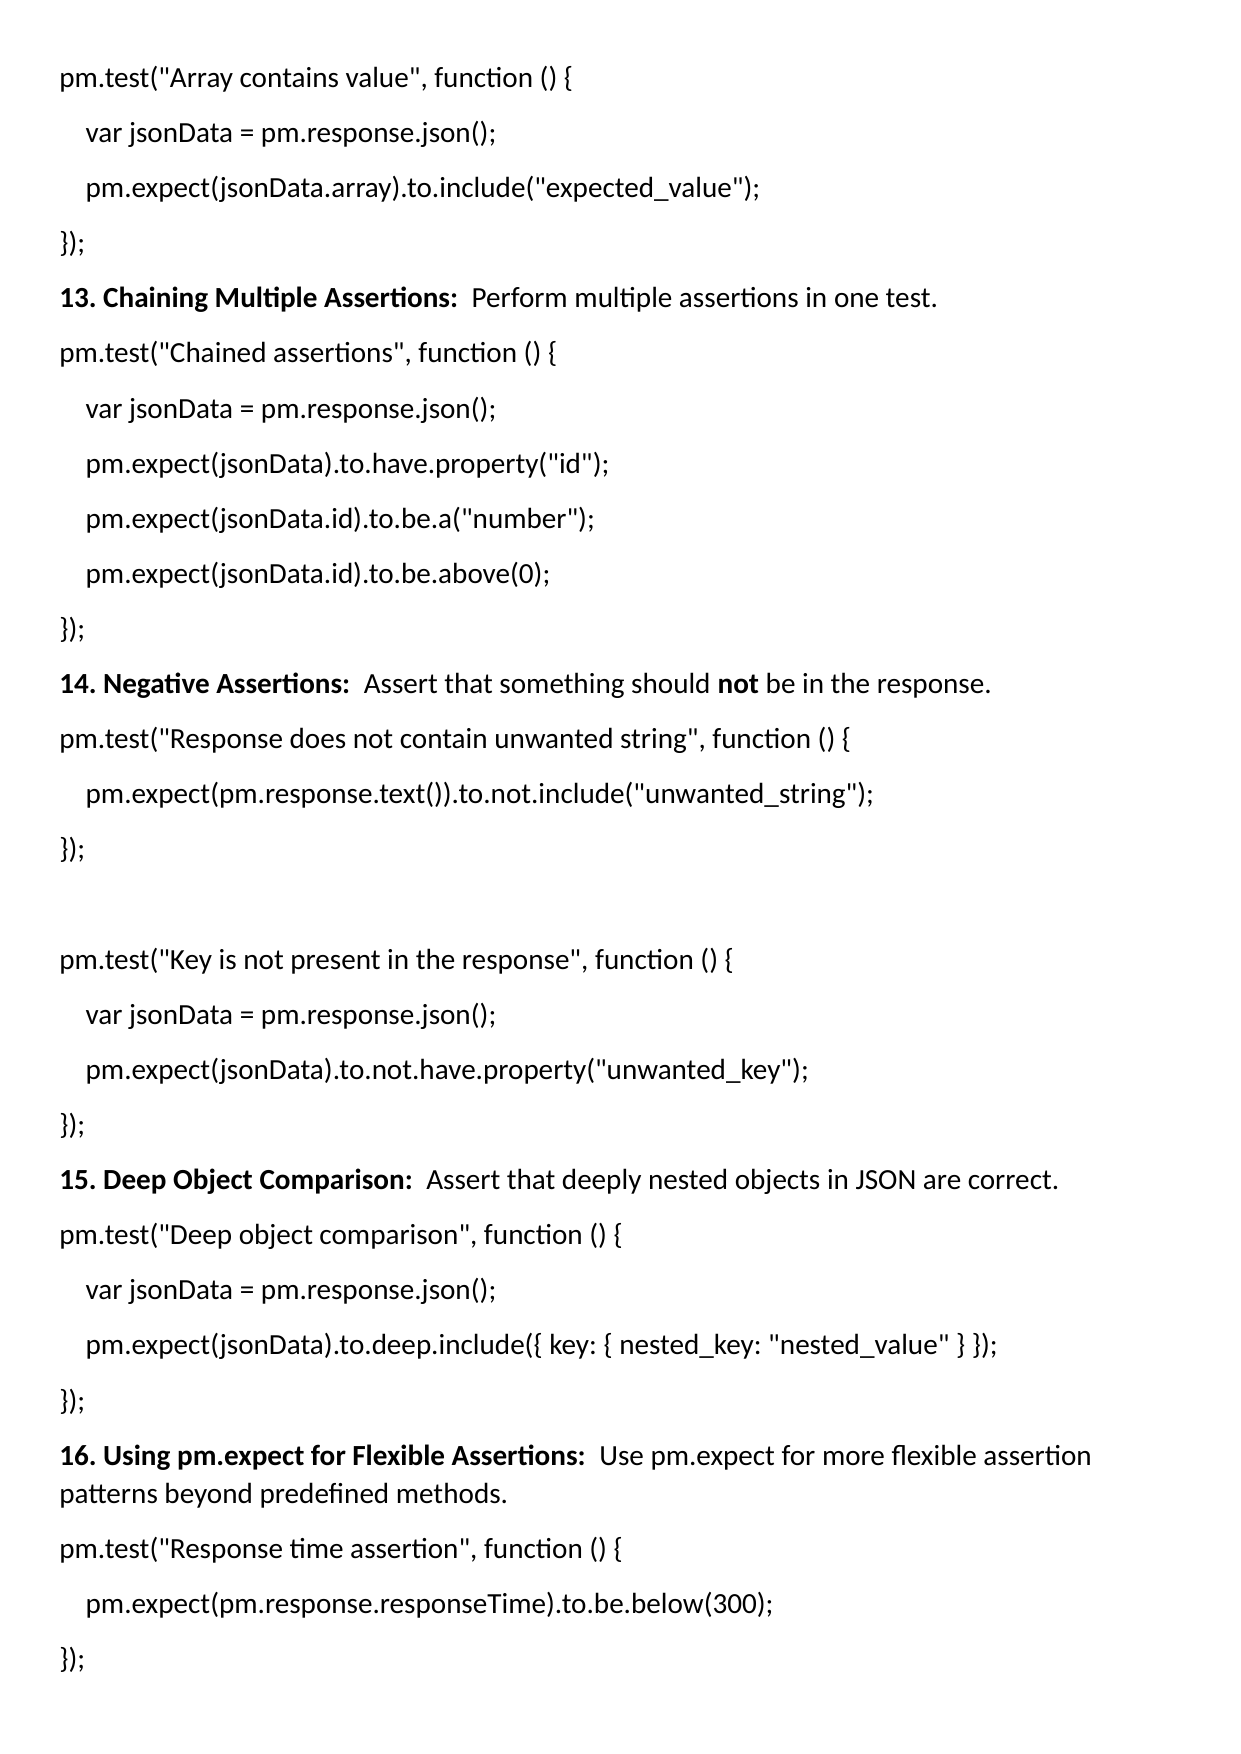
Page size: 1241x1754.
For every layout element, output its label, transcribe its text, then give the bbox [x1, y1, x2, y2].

text var jsonData = pm.response.json(); [59, 114, 1181, 150]
text }); [59, 224, 1181, 260]
text }); [59, 1640, 1181, 1676]
text pm.test("Array contains value", function () { [59, 59, 1181, 95]
text pm.expect(jsonData).to.not.have.property("unwanted_key"); [59, 1051, 1181, 1087]
text pm.expect(pm.response.text()).to.not.include("unwanted_string"); [59, 775, 1181, 811]
text }); [59, 610, 1181, 646]
text pm.expect(jsonData.id).to.be.above(0); [59, 555, 1181, 591]
text pm.expect(jsonData.id).to.be.a("number"); [59, 500, 1181, 536]
text }); [59, 1382, 1181, 1417]
text 16. Using pm.expect for Flexible Assertions: Use pm.expect for more flexible assertion patterns beyond predefined methods. [59, 1437, 1181, 1511]
text pm.test("Response time assertion", function () { [59, 1530, 1181, 1566]
text 15. Deep Object Comparison: Assert that deeply nested objects in JSON are correct. [59, 1161, 1181, 1197]
text pm.expect(jsonData).to.deep.include({ key: { nested_key: "nested_value" } }); [59, 1326, 1181, 1362]
text pm.test("Deep object comparison", function () { [59, 1216, 1181, 1252]
text pm.expect(pm.response.responseTime).to.be.below(300); [59, 1585, 1181, 1621]
text 13. Chaining Multiple Assertions: Perform multiple assertions in one test. [59, 279, 1181, 315]
text pm.test("Key is not present in the response", function () { [59, 941, 1181, 976]
text var jsonData = pm.response.json(); [59, 1271, 1181, 1307]
text var jsonData = pm.response.json(); [59, 390, 1181, 425]
text pm.expect(jsonData.array).to.include("expected_value"); [59, 169, 1181, 205]
text var jsonData = pm.response.json(); [59, 996, 1181, 1031]
text }); [59, 1106, 1181, 1142]
text pm.test("Chained assertions", function () { [59, 334, 1181, 370]
text pm.test("Response does not contain unwanted string", function () { [59, 720, 1181, 756]
text pm.expect(jsonData).to.have.property("id"); [59, 445, 1181, 480]
text }); [59, 831, 1181, 866]
text 14. Negative Assertions: Assert that something should not be in the response. [59, 665, 1181, 701]
